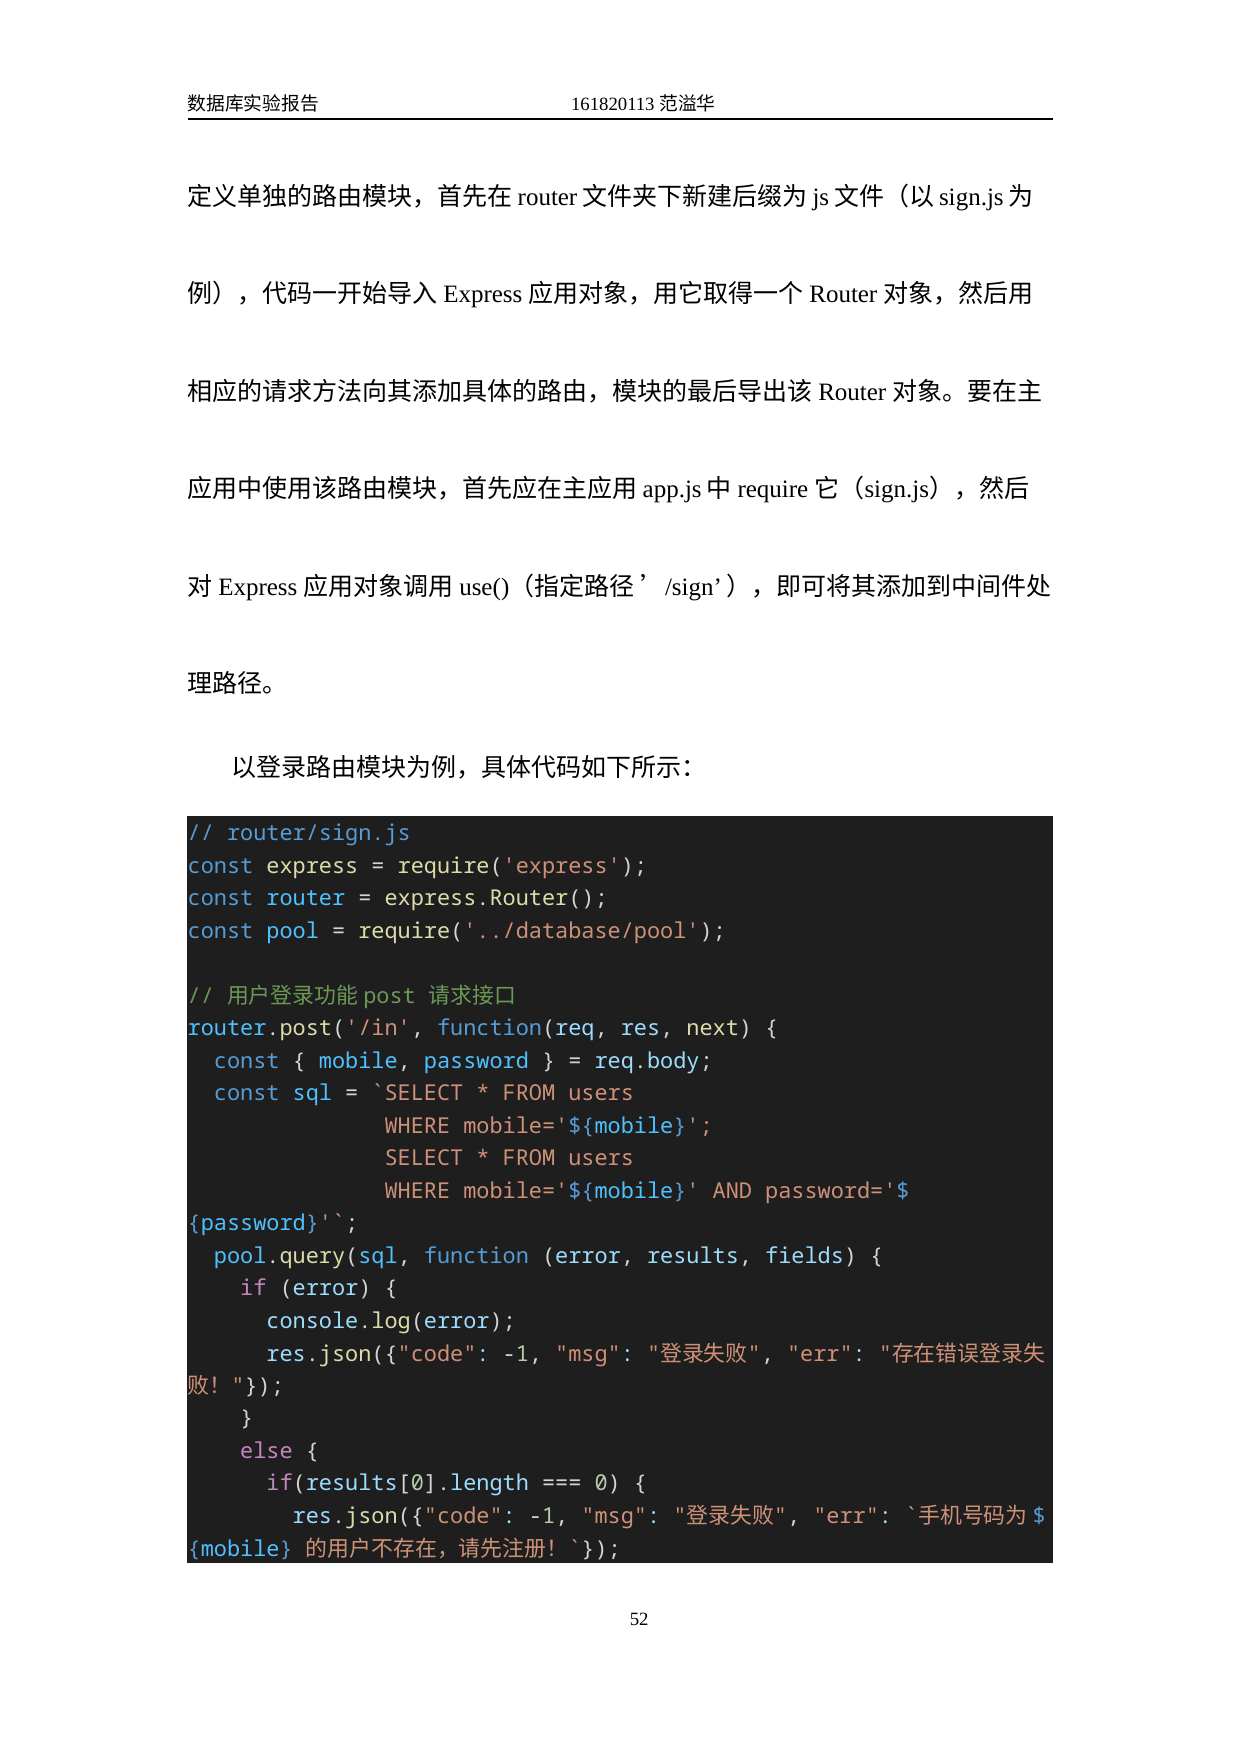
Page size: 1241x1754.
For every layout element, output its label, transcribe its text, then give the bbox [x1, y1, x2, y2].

text const express = require('express'); [187, 848, 1053, 881]
text const router = express.Router(); [187, 881, 1053, 913]
text const { mobile, password } = req.body; [187, 1043, 1053, 1076]
text WHERE mobile='${mobile}' AND password='${password}'`; [187, 1173, 1053, 1238]
text const sql = `SELECT * FROM users [187, 1076, 1053, 1108]
text SELECT * FROM users [187, 1141, 1053, 1173]
text if(results[0].length === 0) { [187, 1466, 1053, 1498]
text if (error) { [187, 1271, 1053, 1303]
text router.post('/in', function(req, res, next) { [187, 1011, 1053, 1043]
text res.json({"code": -1, "msg": "登录失败", "err": `手机号码为 ${mobile} 的用户不存在，请先注册！`}); [187, 1498, 1053, 1563]
text else { [187, 1433, 1053, 1466]
text res.json({"code": -1, "msg": "登录失败", "err": "存在错误登录失败！"}); [187, 1336, 1053, 1401]
text WHERE mobile='${mobile}'; [187, 1108, 1053, 1141]
text // 用户登录功能 post 请求接口 [187, 978, 1053, 1011]
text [187, 162, 1053, 714]
text // router/sign.js [187, 816, 1053, 848]
text 以登录路由模块为例，具体代码如下所示： [187, 733, 1053, 798]
text console.log(error); [187, 1303, 1053, 1336]
text pool.query(sql, function (error, results, fields) { [187, 1238, 1053, 1271]
text } [187, 1401, 1053, 1433]
text const pool = require('../database/pool'); [187, 913, 1053, 946]
